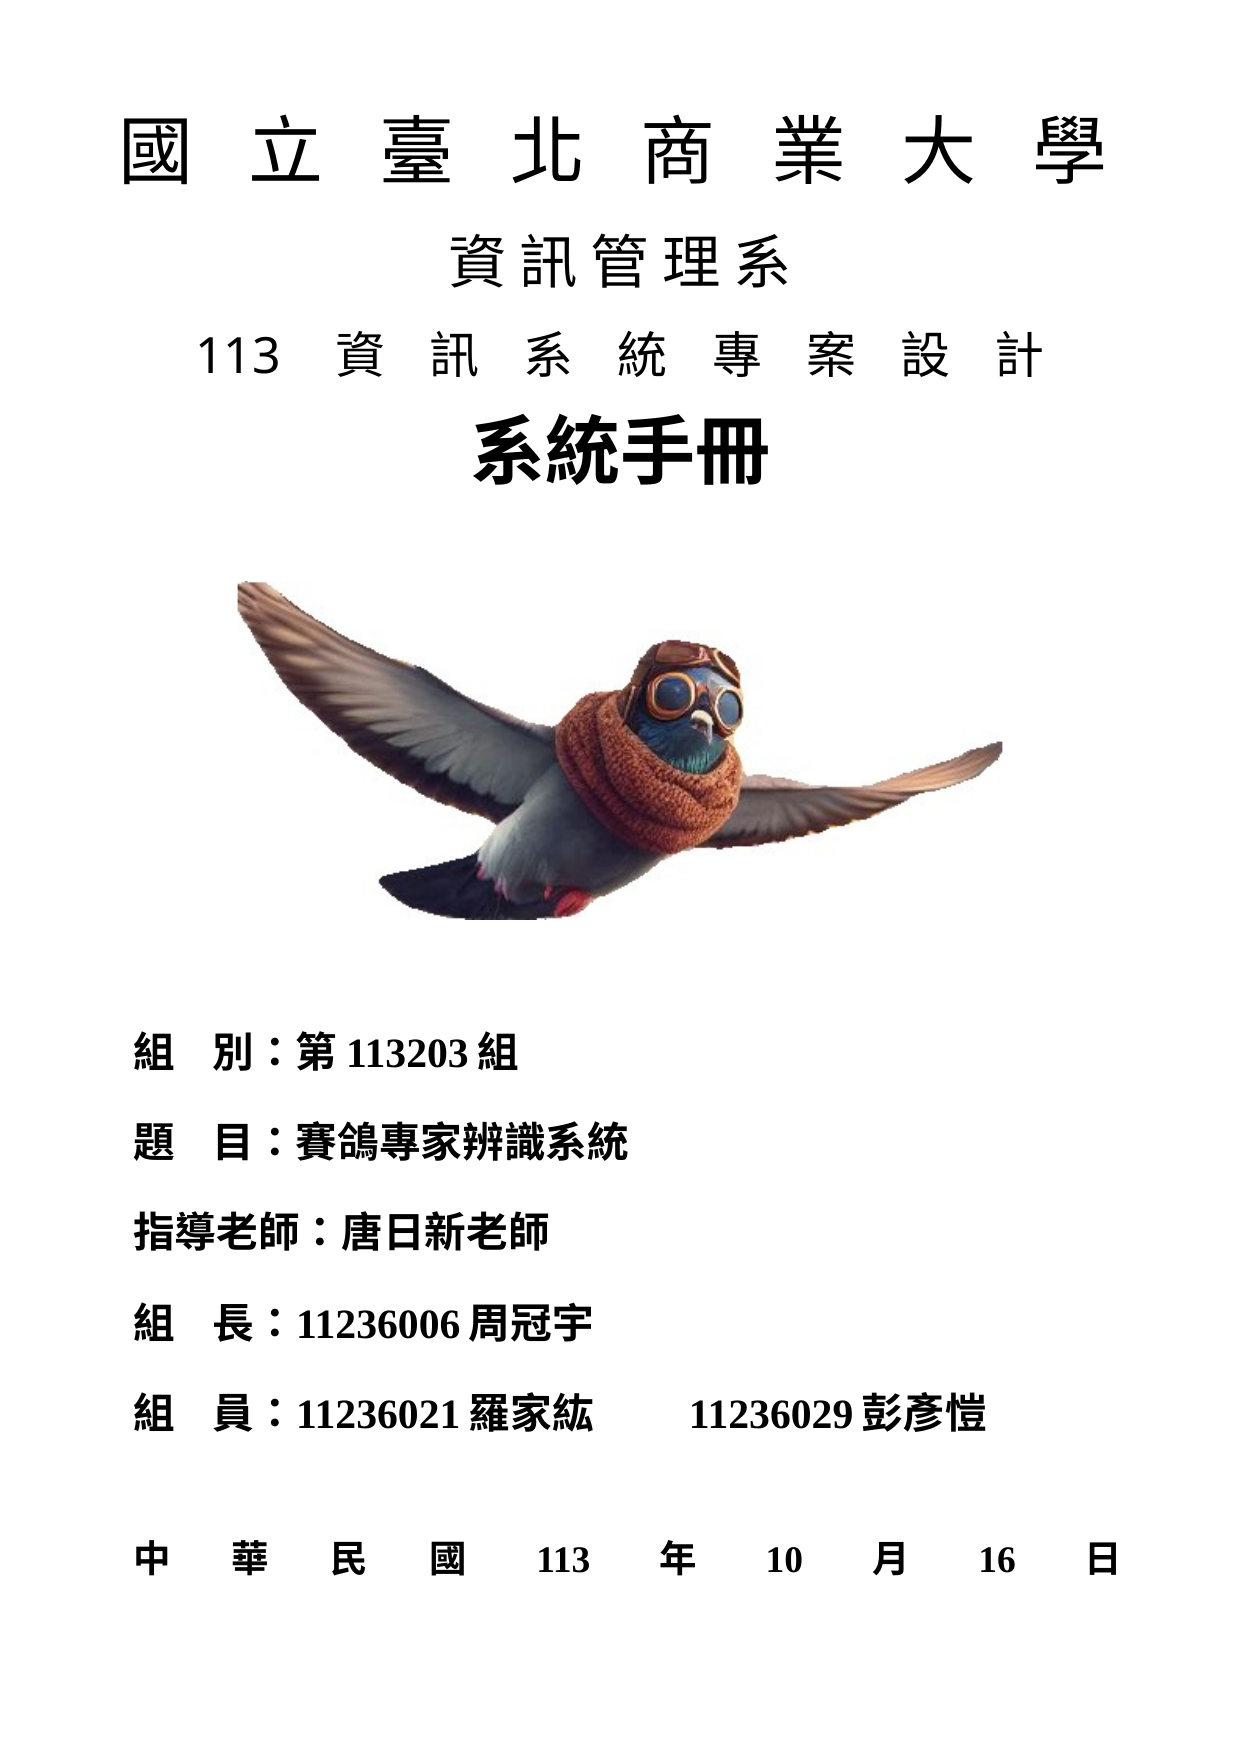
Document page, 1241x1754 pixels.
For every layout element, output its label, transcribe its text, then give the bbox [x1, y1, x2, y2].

text 組 長：11236006周冠宇 [133, 1290, 1122, 1350]
text 組 別：第113203組 [133, 1019, 1122, 1079]
text 組 員：11236021羅家紘 11236029彭彥愷 [133, 1380, 1122, 1441]
text 題 目：賽鴿專家辨識系統 [133, 1109, 1122, 1169]
text 系統手冊 [89, 389, 1152, 502]
picture [237, 581, 1003, 920]
text 國立臺北商業大學 [118, 89, 1108, 202]
text 113資訊系統專案設計 [195, 314, 1045, 389]
text 中華民國113年10月16日 [133, 1529, 1122, 1583]
text 資 訊 管 理 系 [89, 202, 1152, 314]
text 指導老師：唐日新老師 [133, 1199, 1122, 1260]
